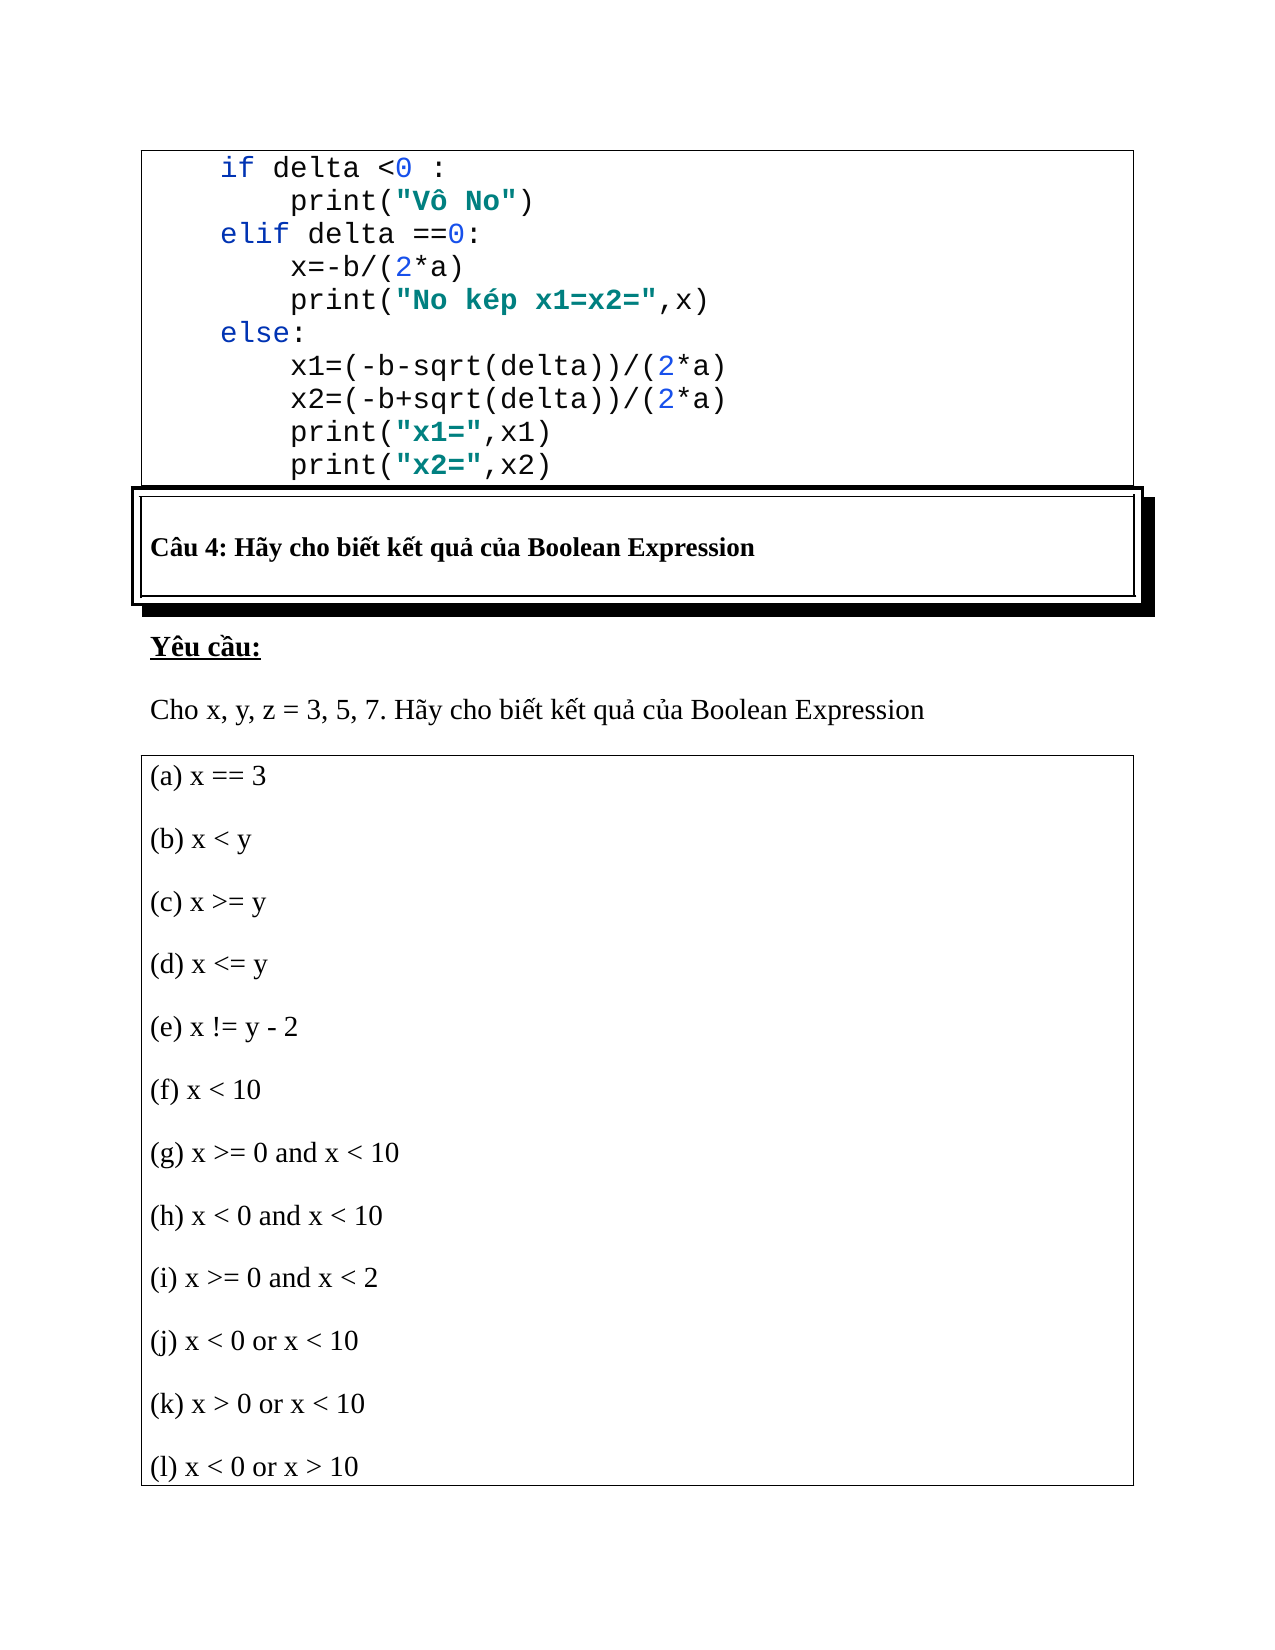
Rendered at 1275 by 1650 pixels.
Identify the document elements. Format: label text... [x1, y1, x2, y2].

text (l) x < 0 or x > 10 [142, 1446, 1133, 1485]
text Câu 4: Hãy cho biết kết quả của Boolean Expression [150, 531, 1125, 562]
text (f) x < 10 [142, 1069, 1133, 1106]
text Cho x, y, z = 3, 5, 7. Hãy cho biết kết quả của Boolean Expression [150, 692, 1125, 726]
text (b) x < y [142, 818, 1133, 854]
text Yêu cầu: [150, 629, 1125, 663]
text (j) x < 0 or x < 10 [142, 1320, 1133, 1357]
text (e) x != y - 2 [142, 1006, 1133, 1043]
text (h) x < 0 and x < 10 [142, 1195, 1133, 1231]
text (a) x == 3 [142, 756, 1133, 792]
text (g) x >= 0 and x < 10 [142, 1132, 1133, 1168]
text (c) x >= y [142, 881, 1133, 917]
text (k) x > 0 or x < 10 [142, 1383, 1133, 1420]
text (i) x >= 0 and x < 2 [142, 1257, 1133, 1294]
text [142, 151, 1133, 485]
text (d) x <= y [142, 943, 1133, 980]
